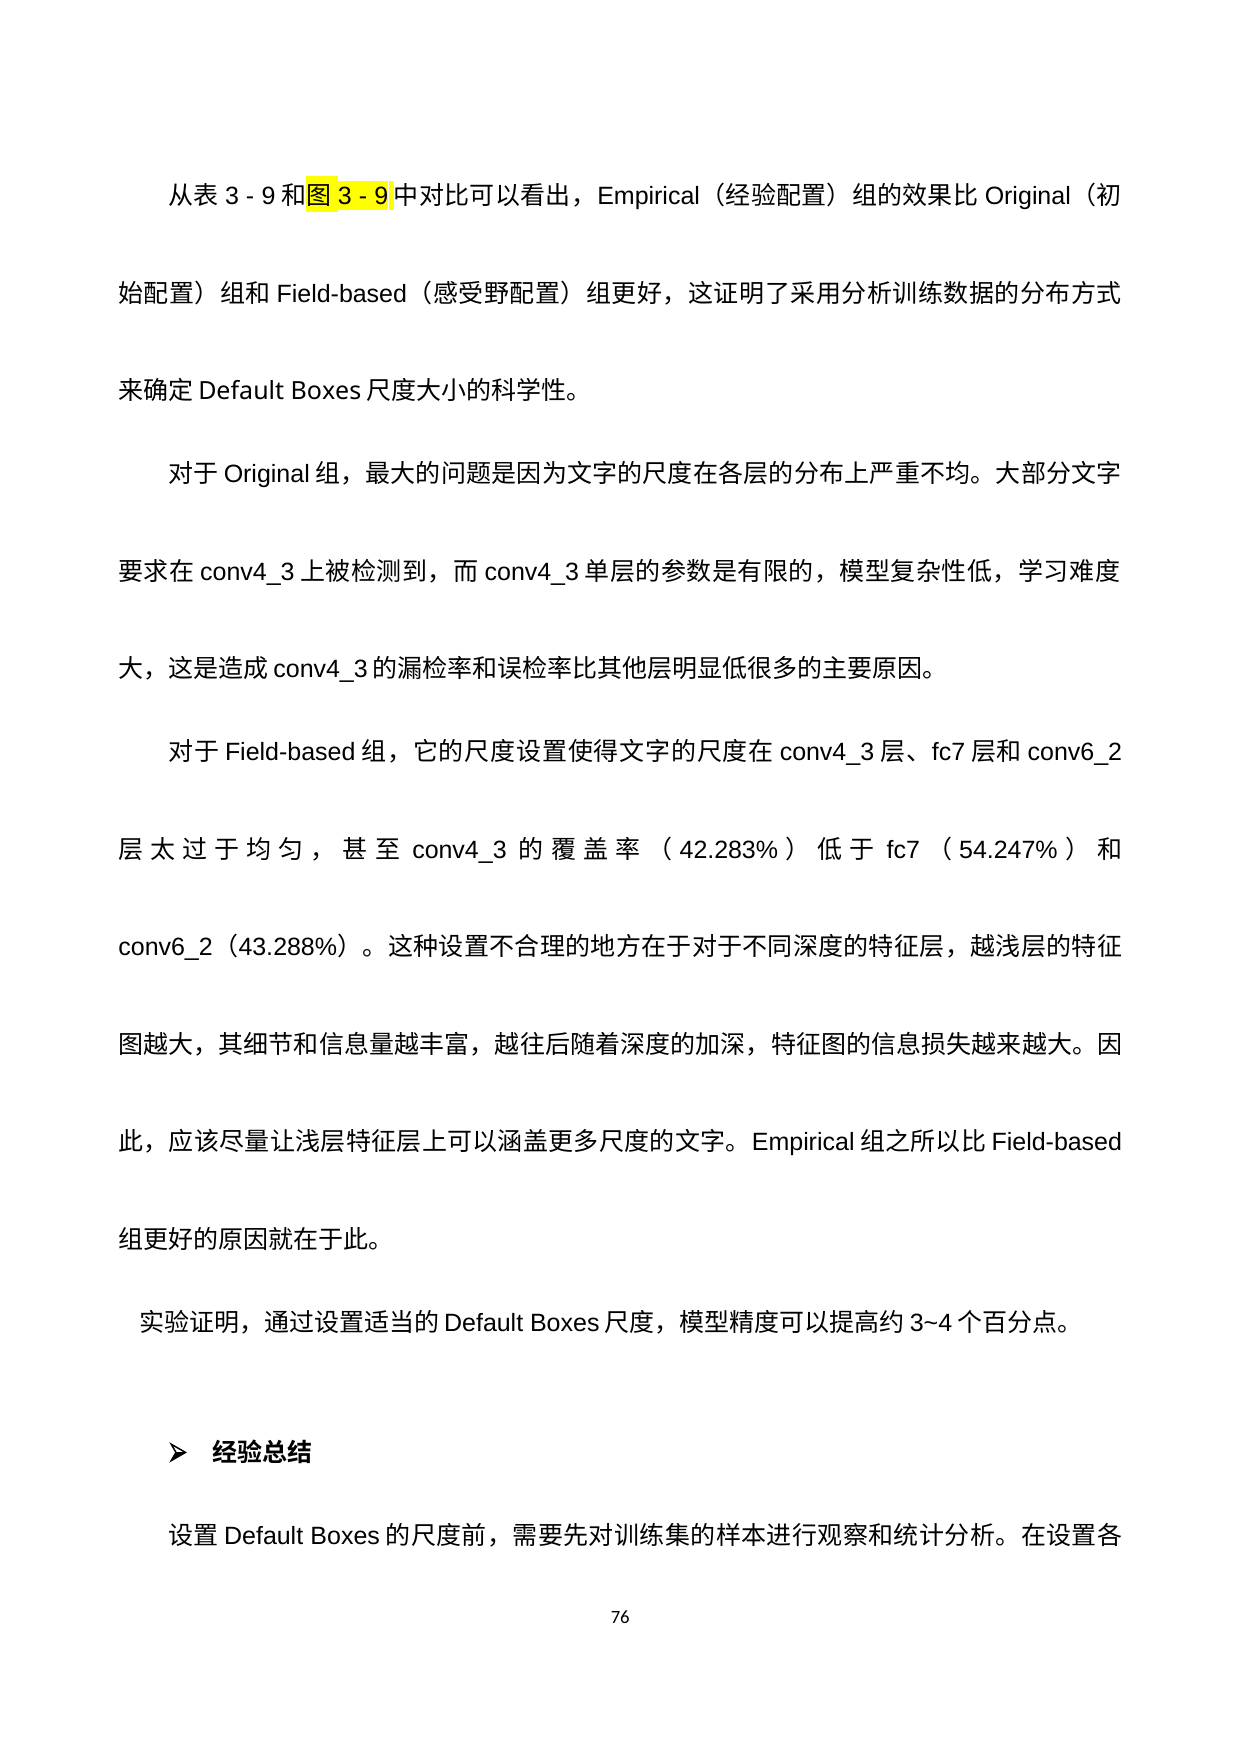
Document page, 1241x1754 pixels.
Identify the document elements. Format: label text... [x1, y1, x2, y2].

text 实验证明，通过设置适当的Default Boxes尺度，模型精度可以提高约3~4个百分点。 [118, 1288, 1122, 1353]
text 从表 3 - 9和图 3 - 8中对比可以看出，Empirical（经验配置）组的效果比Original（初始配置）组和Field-based（感受野配置）组更好，这证明了采用分析训练数据的分布方式来确定Default Boxes尺度大小的科学性。 [118, 161, 1122, 421]
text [118, 1501, 1122, 1566]
list 经验总结 [168, 1418, 1122, 1483]
text 对于Original组，最大的问题是因为文字的尺度在各层的分布上严重不均。大部分文字要求在conv4_3上被检测到，而conv4_3单层的参数是有限的，模型复杂性低，学习难度大，这是造成conv4_3的漏检率和误检率比其他层明显低很多的主要原因。 [118, 439, 1122, 699]
text 对于Field-based组，它的尺度设置使得文字的尺度在conv4_3层、fc7层和conv6_2层太过于均匀，甚至conv4_3的覆盖率（42.283%）低于fc7（54.247%）和conv6_2（43.288%）。这种设置不合理的地方在于对于不同深度的特征层，越浅层的特征图越大，其细节和信息量越丰富，越往后随着深度的加深，特征图的信息损失越来越大。因此，应该尽量让浅层特征层上可以涵盖更多尺度的文字。Empirical组之所以比Field-based组更好的原因就在于此。 [118, 717, 1122, 1270]
